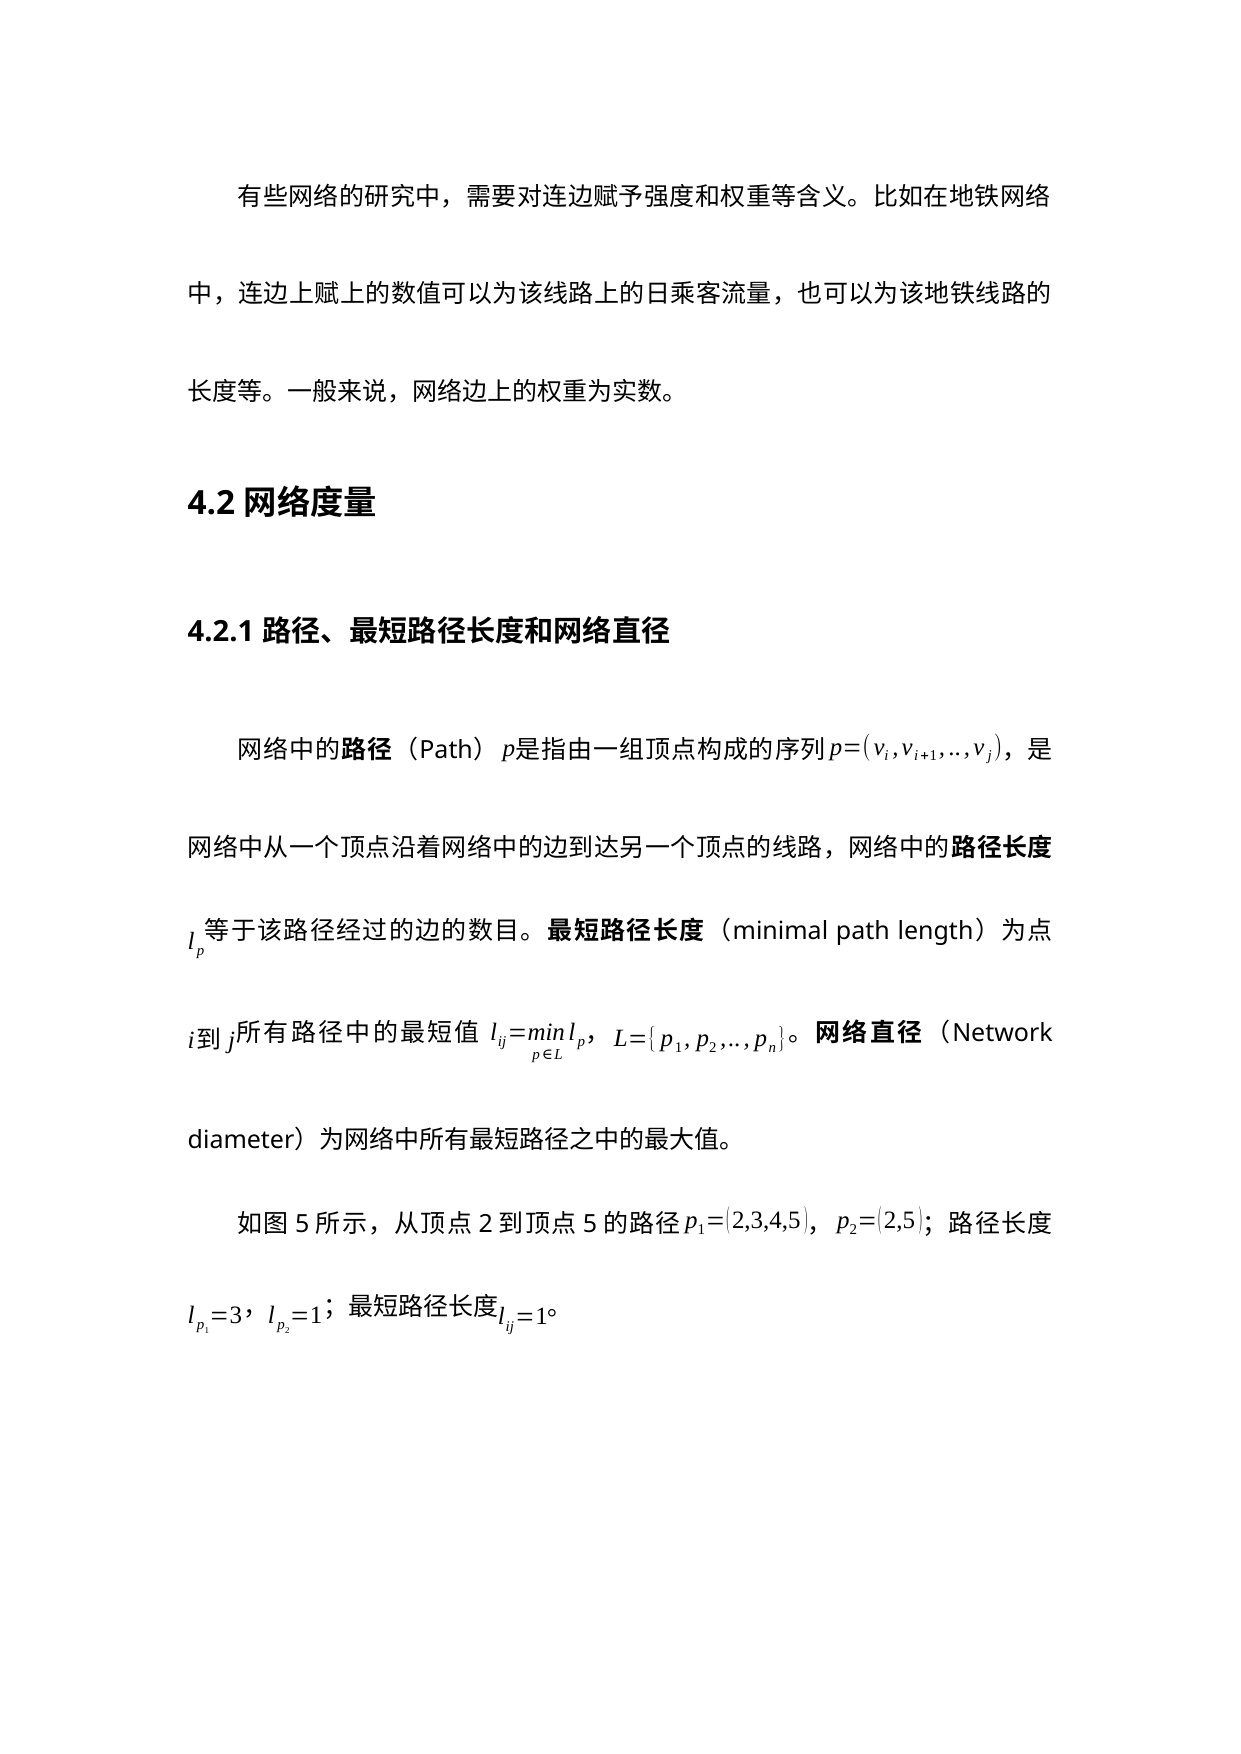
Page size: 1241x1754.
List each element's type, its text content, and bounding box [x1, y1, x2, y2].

subtitle 4.2.1 路径、最短路径长度和网络直径 [187, 597, 1053, 662]
text 如图5所示，从顶点2到顶点5的路径，；路径长度，；最短路径长度。 [187, 1189, 1053, 1351]
text 网络中的路径（Path）是指由一组顶点构成的序列，是网络中从一个顶点沿着网络中的边到达另一个顶点的线路，网络中的路径长度等于该路径经过的边的数目。最短路径长度（minimal path length）为点所有路径中的最短值 ，。网络直径（Network diameter）为网络中所有最短路径之中的最大值。 [187, 716, 1053, 1171]
text 有些网络的研究中，需要对连边赋予强度和权重等含义。比如在地铁网络中，连边上赋上的数值可以为该线路上的日乘客流量，也可以为该地铁线路的长度等。一般来说，网络边上的权重为实数。 [187, 162, 1053, 422]
subtitle 4.2 网络度量 [187, 467, 1053, 532]
